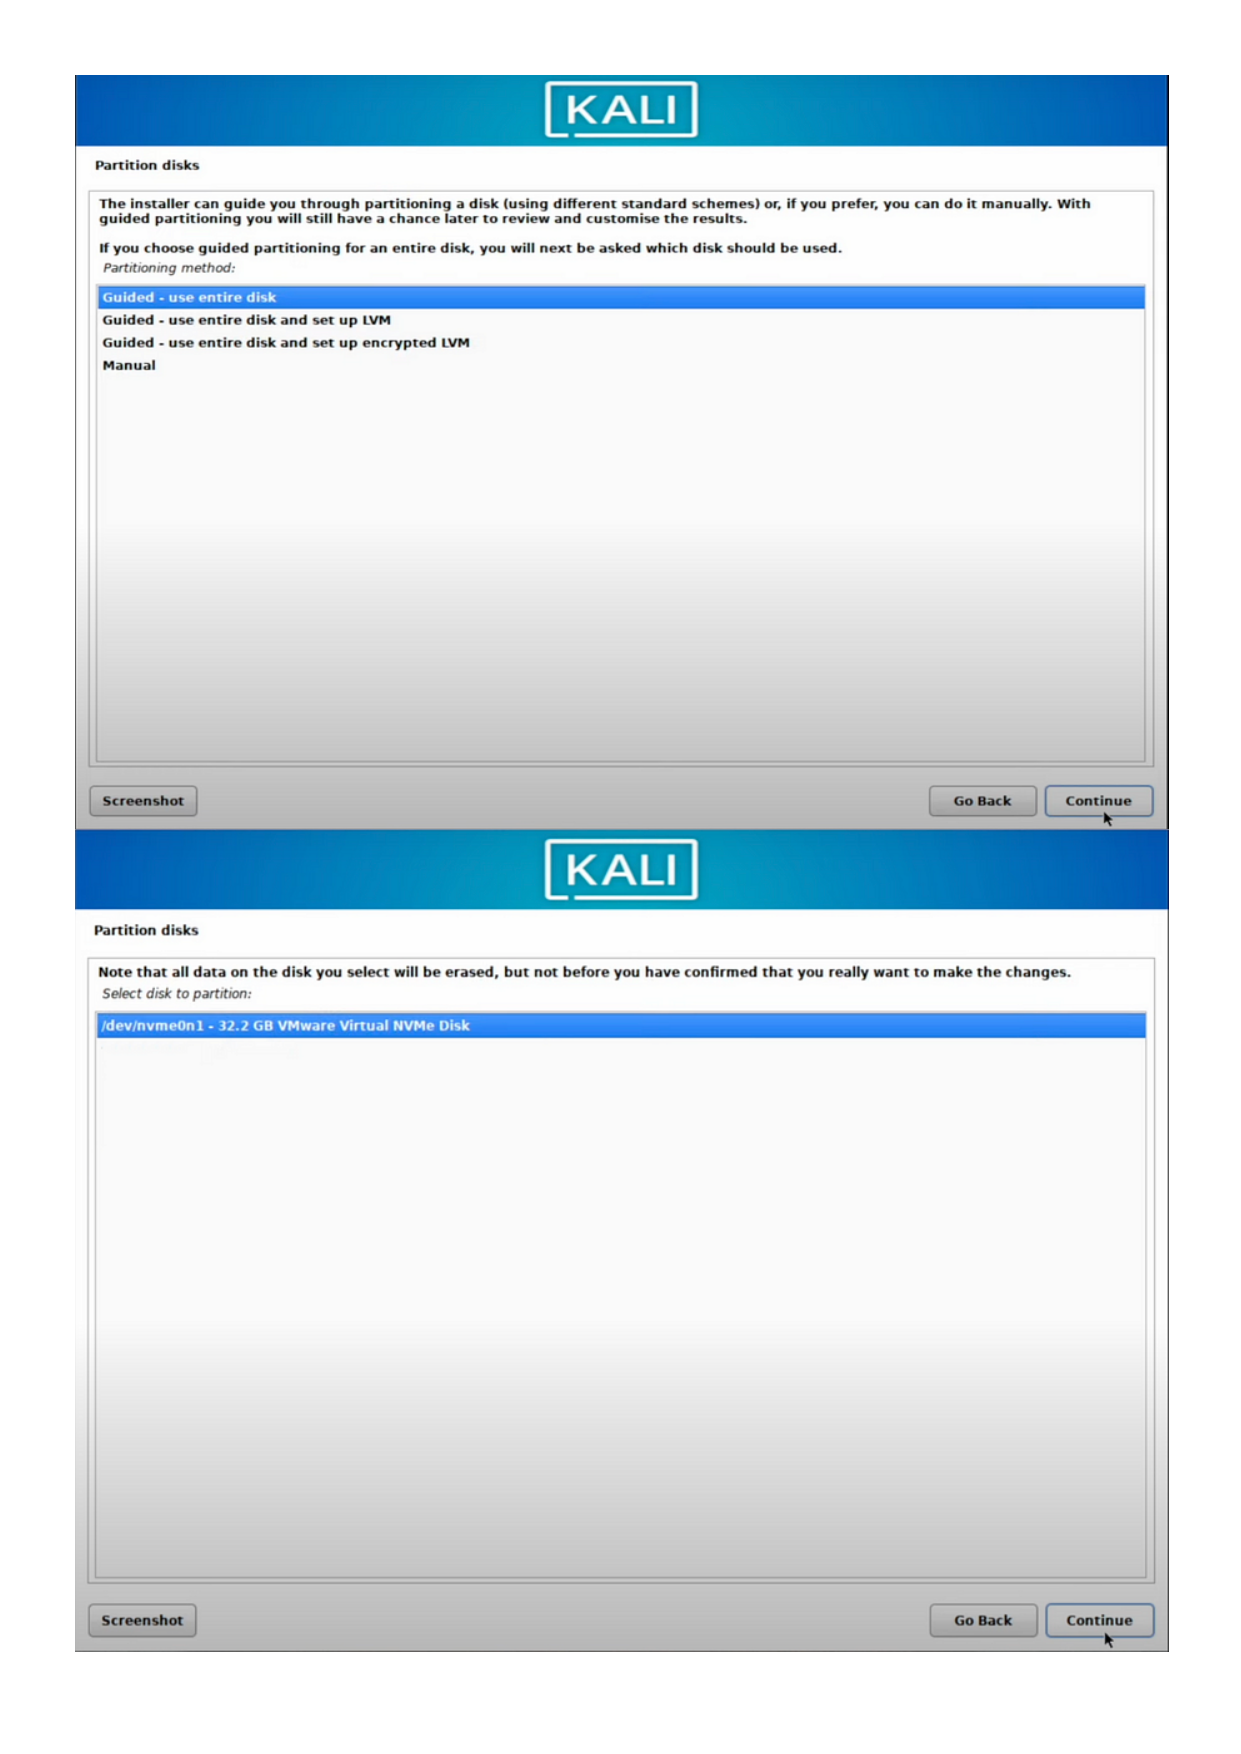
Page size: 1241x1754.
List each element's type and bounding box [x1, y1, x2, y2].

picture [75, 75, 1169, 1652]
picture [308, 75, 318, 81]
